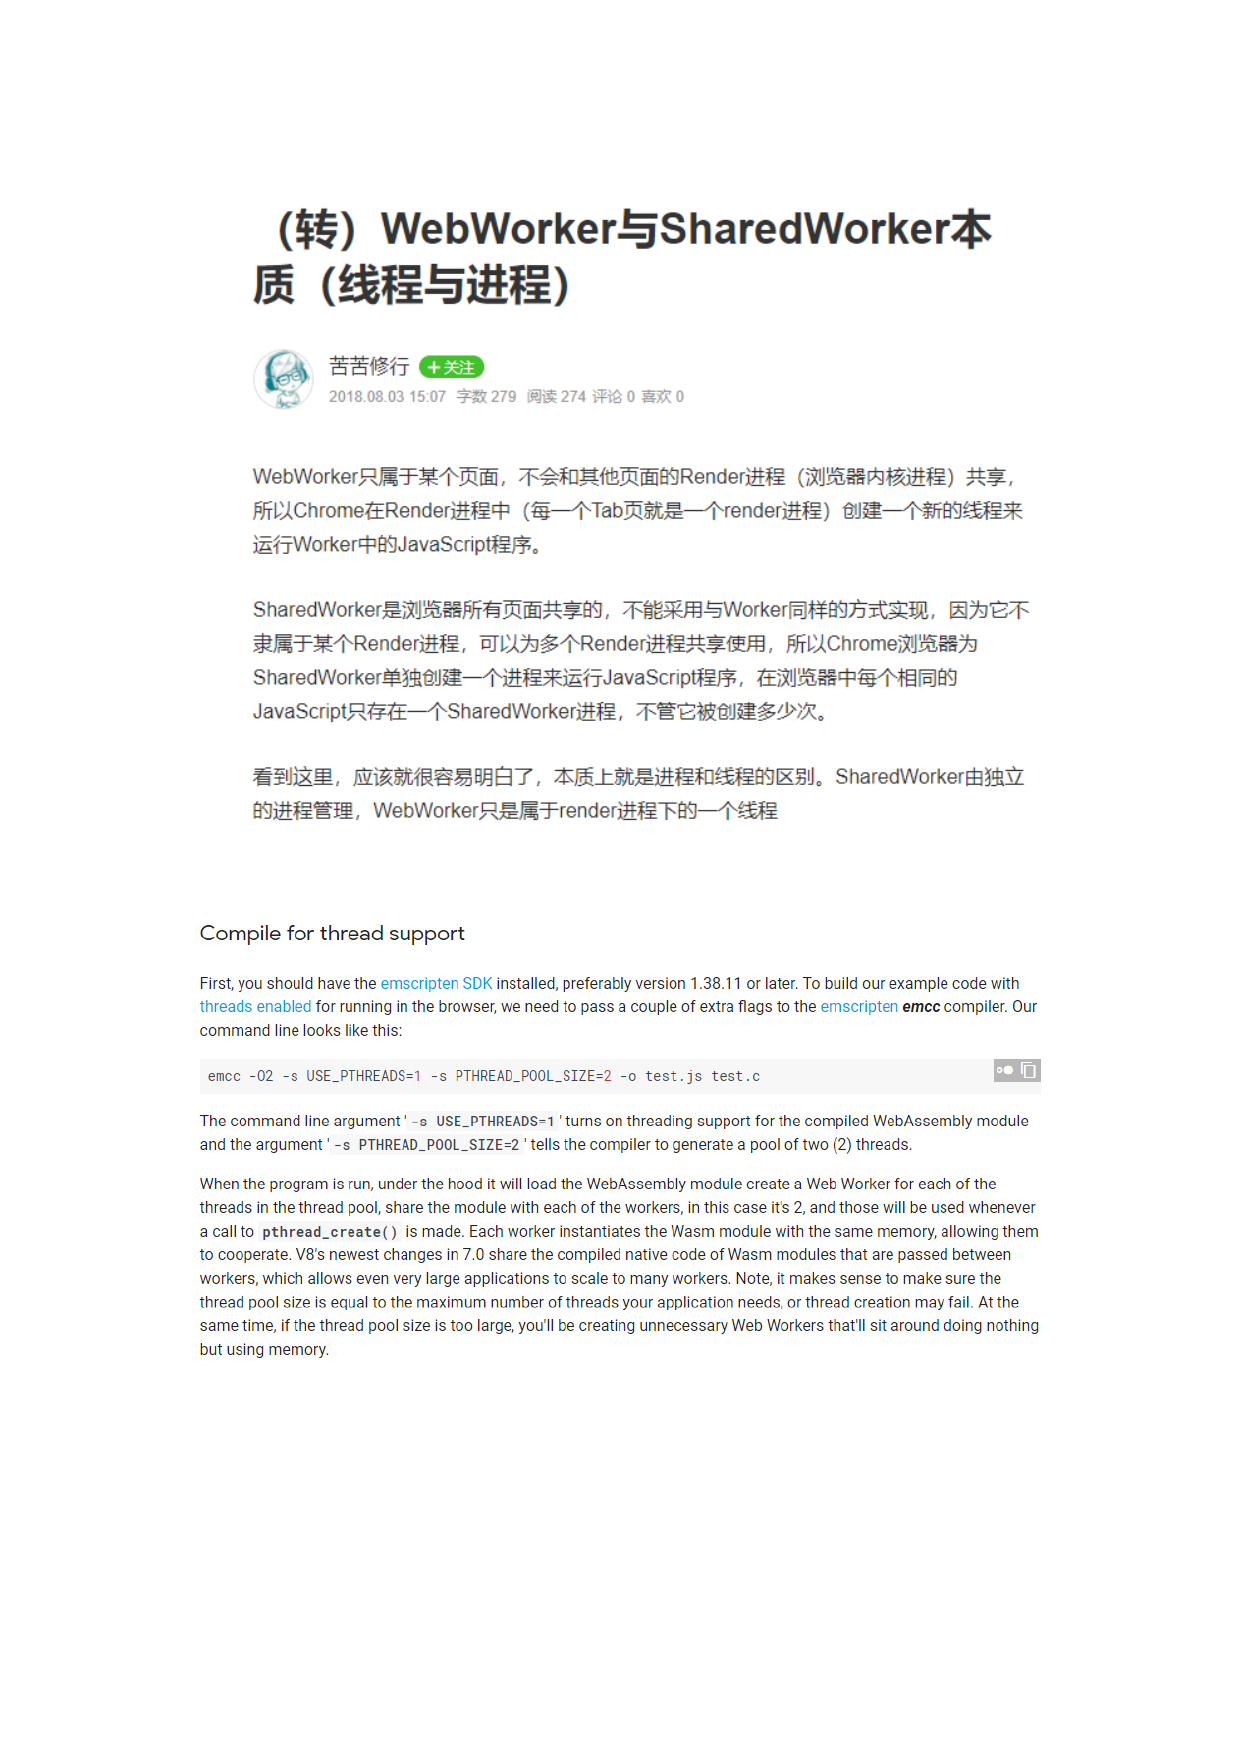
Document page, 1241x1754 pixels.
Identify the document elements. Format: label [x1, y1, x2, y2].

picture [187, 162, 1053, 839]
picture [187, 877, 1052, 1369]
